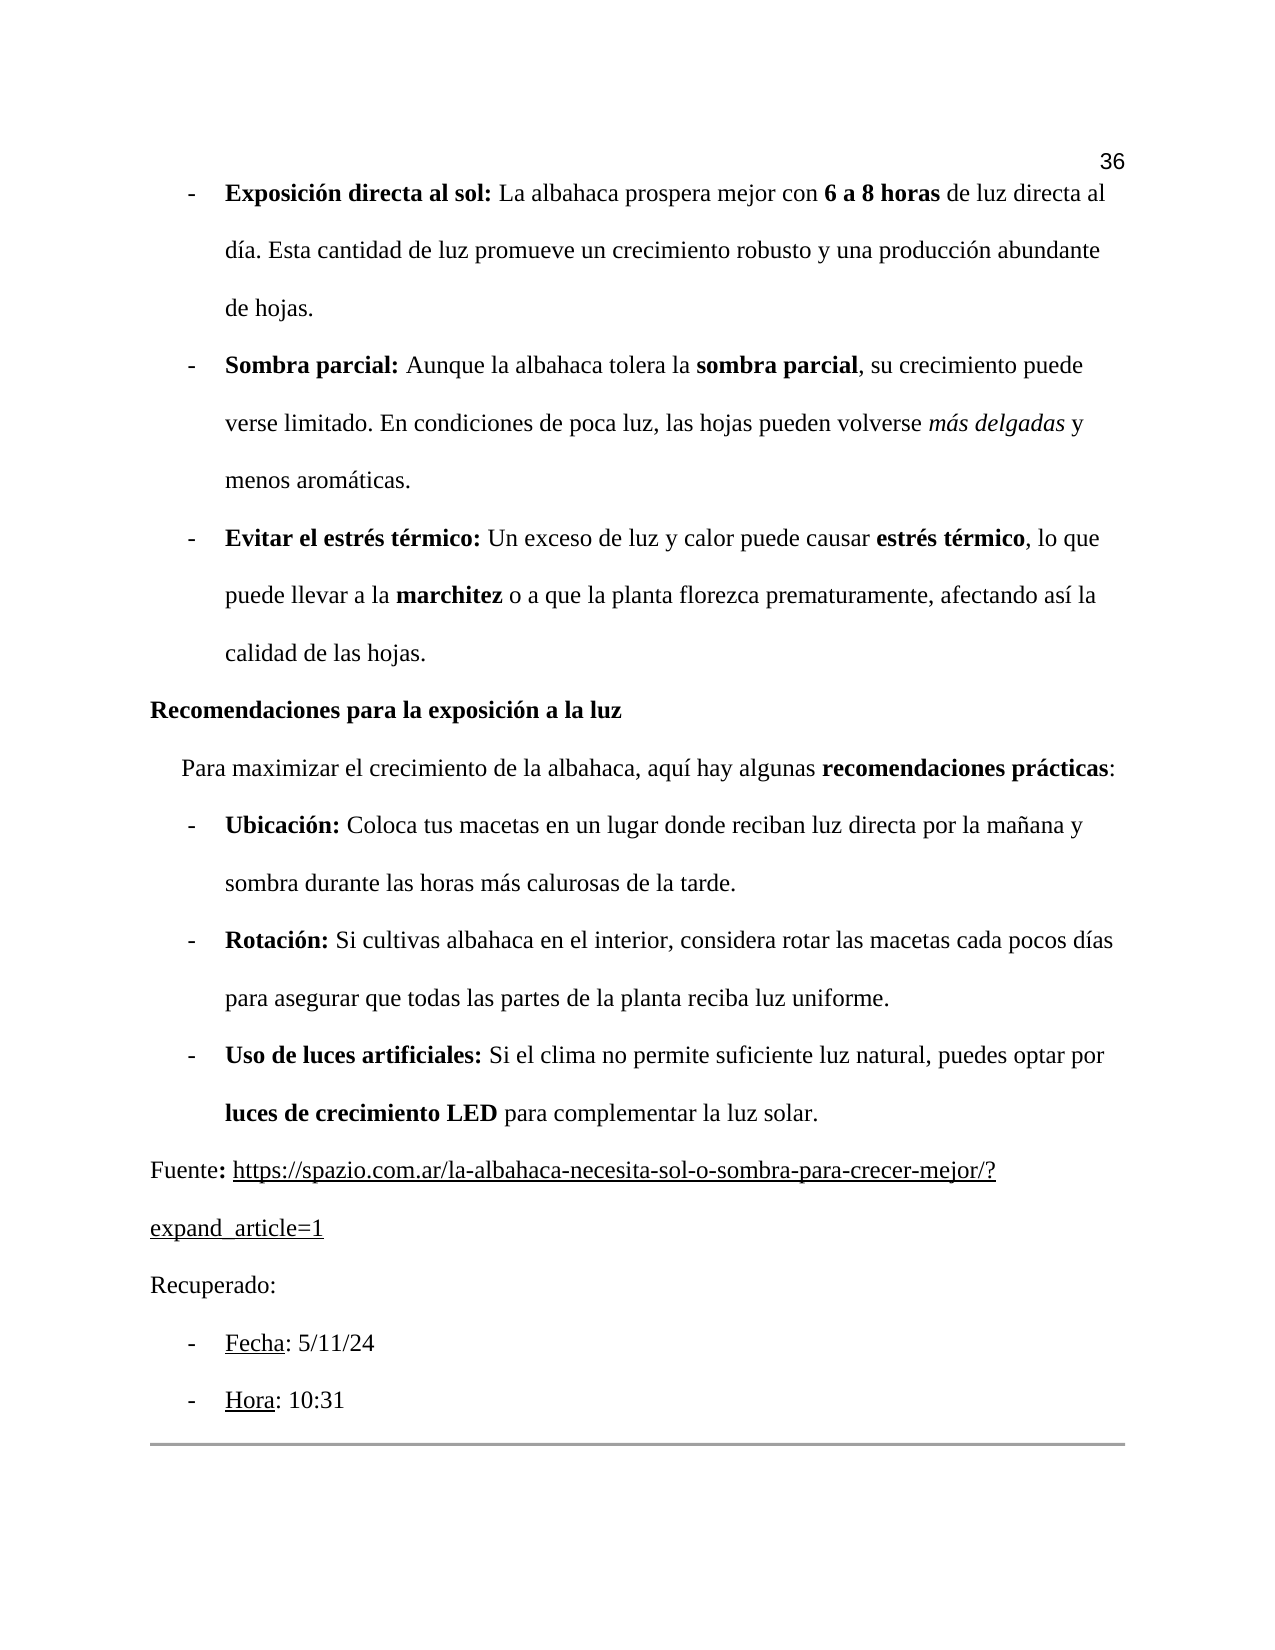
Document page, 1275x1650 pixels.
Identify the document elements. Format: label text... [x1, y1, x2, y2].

list Ubicación: Coloca tus macetas en un lugar donde reciban luz directa por la mañana y sombra durante las horas más calurosas de la tarde. [187, 810, 1125, 897]
list Hora: 10:31 [187, 1385, 1125, 1414]
text para asegurar que todas las partes de la planta reciba luz uniforme. [225, 983, 1125, 1012]
text Recuperado: [150, 1270, 1125, 1299]
list Fecha: 5/11/24 [187, 1328, 1125, 1357]
text Fuente: https://spazio.com.ar/la-albahaca-necesita-sol-o-sombra-para-crecer-mejor/?expand_article=1 [150, 1155, 1125, 1242]
text de hojas. [225, 293, 1125, 322]
list Rotación: Si cultivas albahaca en el interior, considera rotar las macetas cada pocos días [187, 925, 1125, 954]
list Uso de luces artificiales: Si el clima no permite suficiente luz natural, puedes optar por luces de crecimiento LED para complementar la luz solar. [187, 1040, 1125, 1127]
text Recomendaciones para la exposición a la luz [150, 695, 1125, 724]
list Exposición directa al sol: La albahaca prospera mejor con 6 a 8 horas de luz directa al día. Esta cantidad de luz promueve un crecimiento robusto y una producción abundante [187, 178, 1125, 264]
text Para maximizar el crecimiento de la albahaca, aquí hay algunas recomendaciones prácticas: [150, 753, 1125, 782]
list Sombra parcial: Aunque la albahaca tolera la sombra parcial, su crecimiento puede verse limitado. En condiciones de poca luz, las hojas pueden volverse más delgadas y menos aromáticas. [187, 350, 1125, 494]
list Evitar el estrés térmico: Un exceso de luz y calor puede causar estrés térmico, lo que puede llevar a la marchitez o a que la planta florezca prematuramente, afectando así la calidad de las hojas. [187, 523, 1125, 667]
